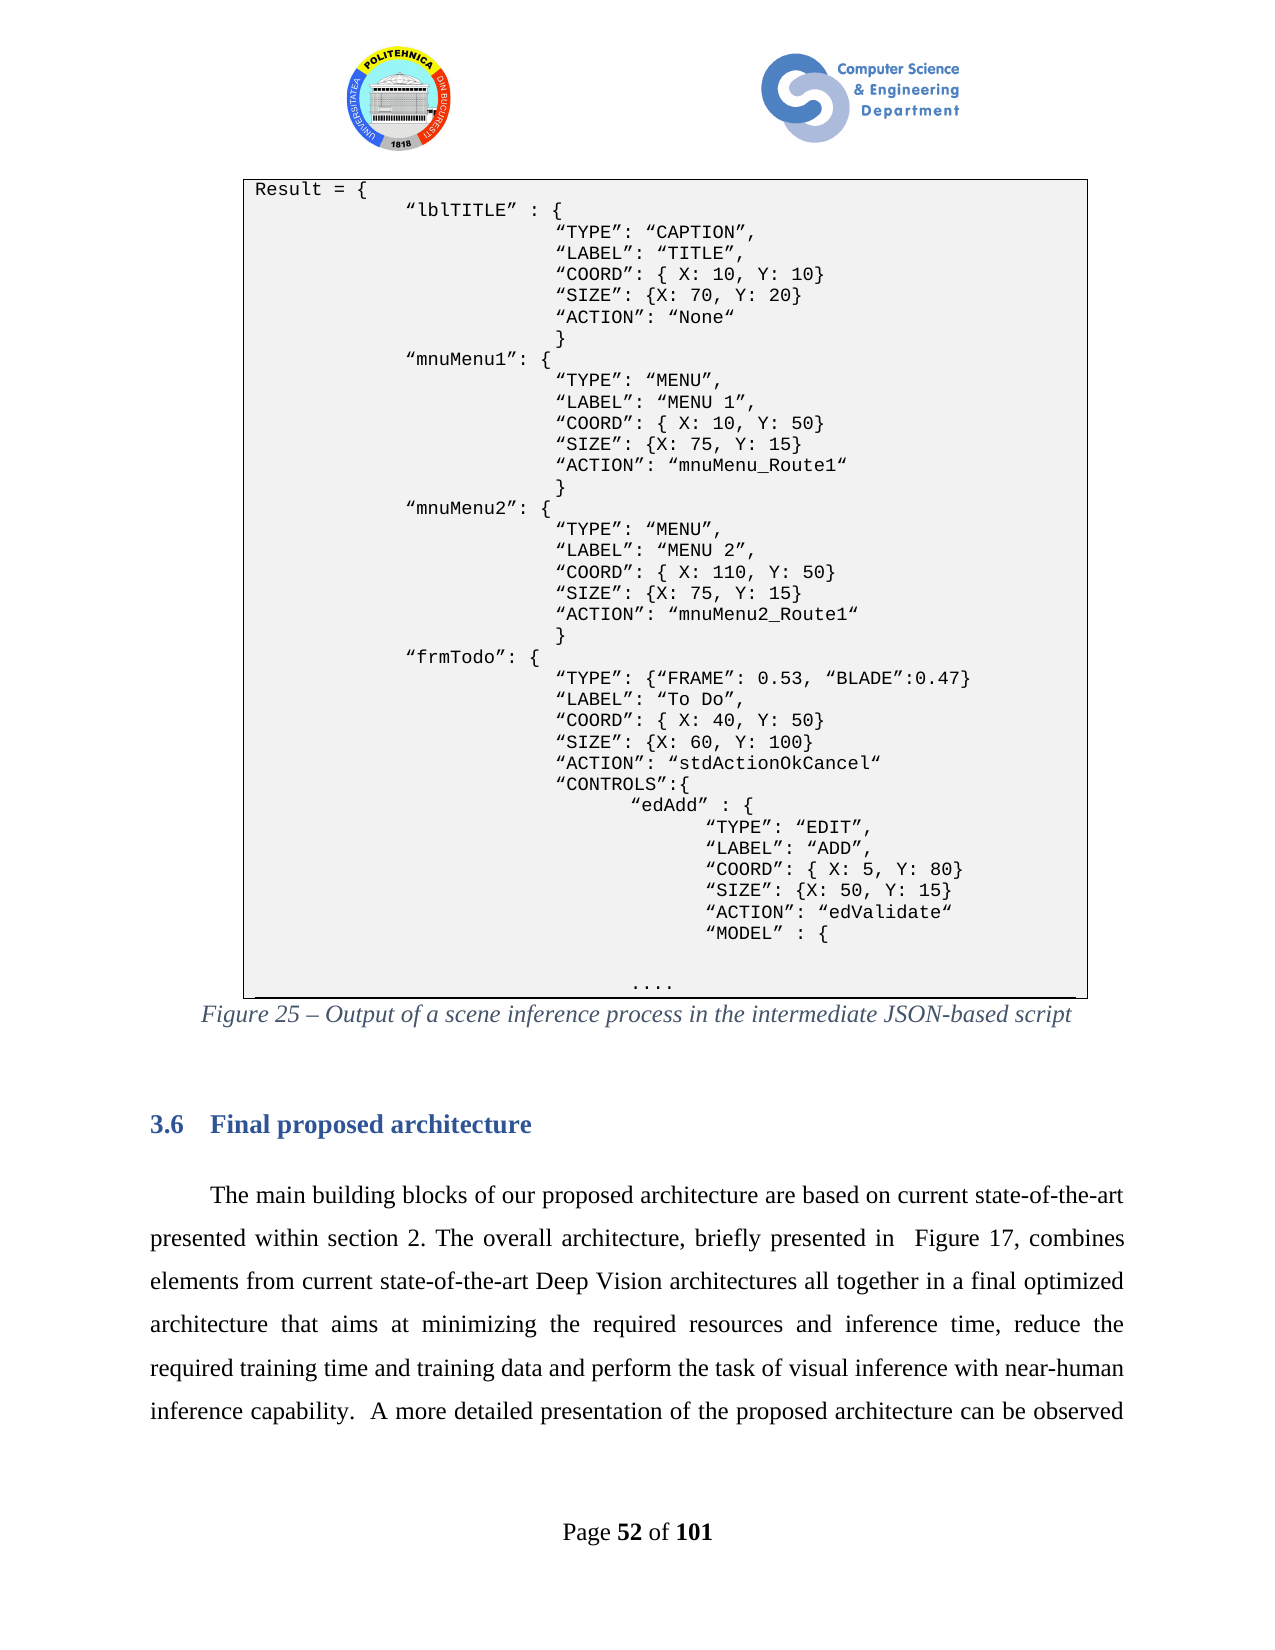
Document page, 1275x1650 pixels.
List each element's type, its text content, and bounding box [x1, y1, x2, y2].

table_header Result = { “lblTITLE” : { “TYPE”: “CAPTION”, “LABEL”: “TITLE”, “COORD”: { X: 10, Y: 10} “SIZE”: {X: 70, Y: 20} “ACTION”: “None“ } “mnuMenu1”: { “TYPE”: “MENU”, “LABEL”: “MENU 1”, “COORD”: { X: 10, Y: 50} “SIZE”: {X: 75, Y: 15} “ACTION”: “mnuMenu_Route1“ } “mnuMenu2”: { “TYPE”: “MENU”, “LABEL”: “MENU 2”, “COORD”: { X: 110, Y: 50} “SIZE”: {X: 75, Y: 15} “ACTION”: “mnuMenu2_Route1“ } “frmTodo”: { “TYPE”: {“FRAME”: 0.53, “BLADE”:0.47} “LABEL”: “To Do”, “COORD”: { X: 40, Y: 50} “SIZE”: {X: 60, Y: 100} “ACTION”: “stdActionOkCancel“ “CONTROLS”:{ “edAdd” : { “TYPE”: “EDIT”, “LABEL”: “ADD”, “COORD”: { X: 5, Y: 80} “SIZE”: {X: 50, Y: 15} “ACTION”: “edValidate“ “MODEL” : { .... [244, 180, 1087, 998]
text Figure 25 – Output of a scene inference process in the intermediate JSON-based script [150, 999, 1125, 1028]
picture [760, 53, 963, 144]
subtitle Final proposed architecture [150, 1108, 1125, 1140]
picture [346, 46, 451, 151]
